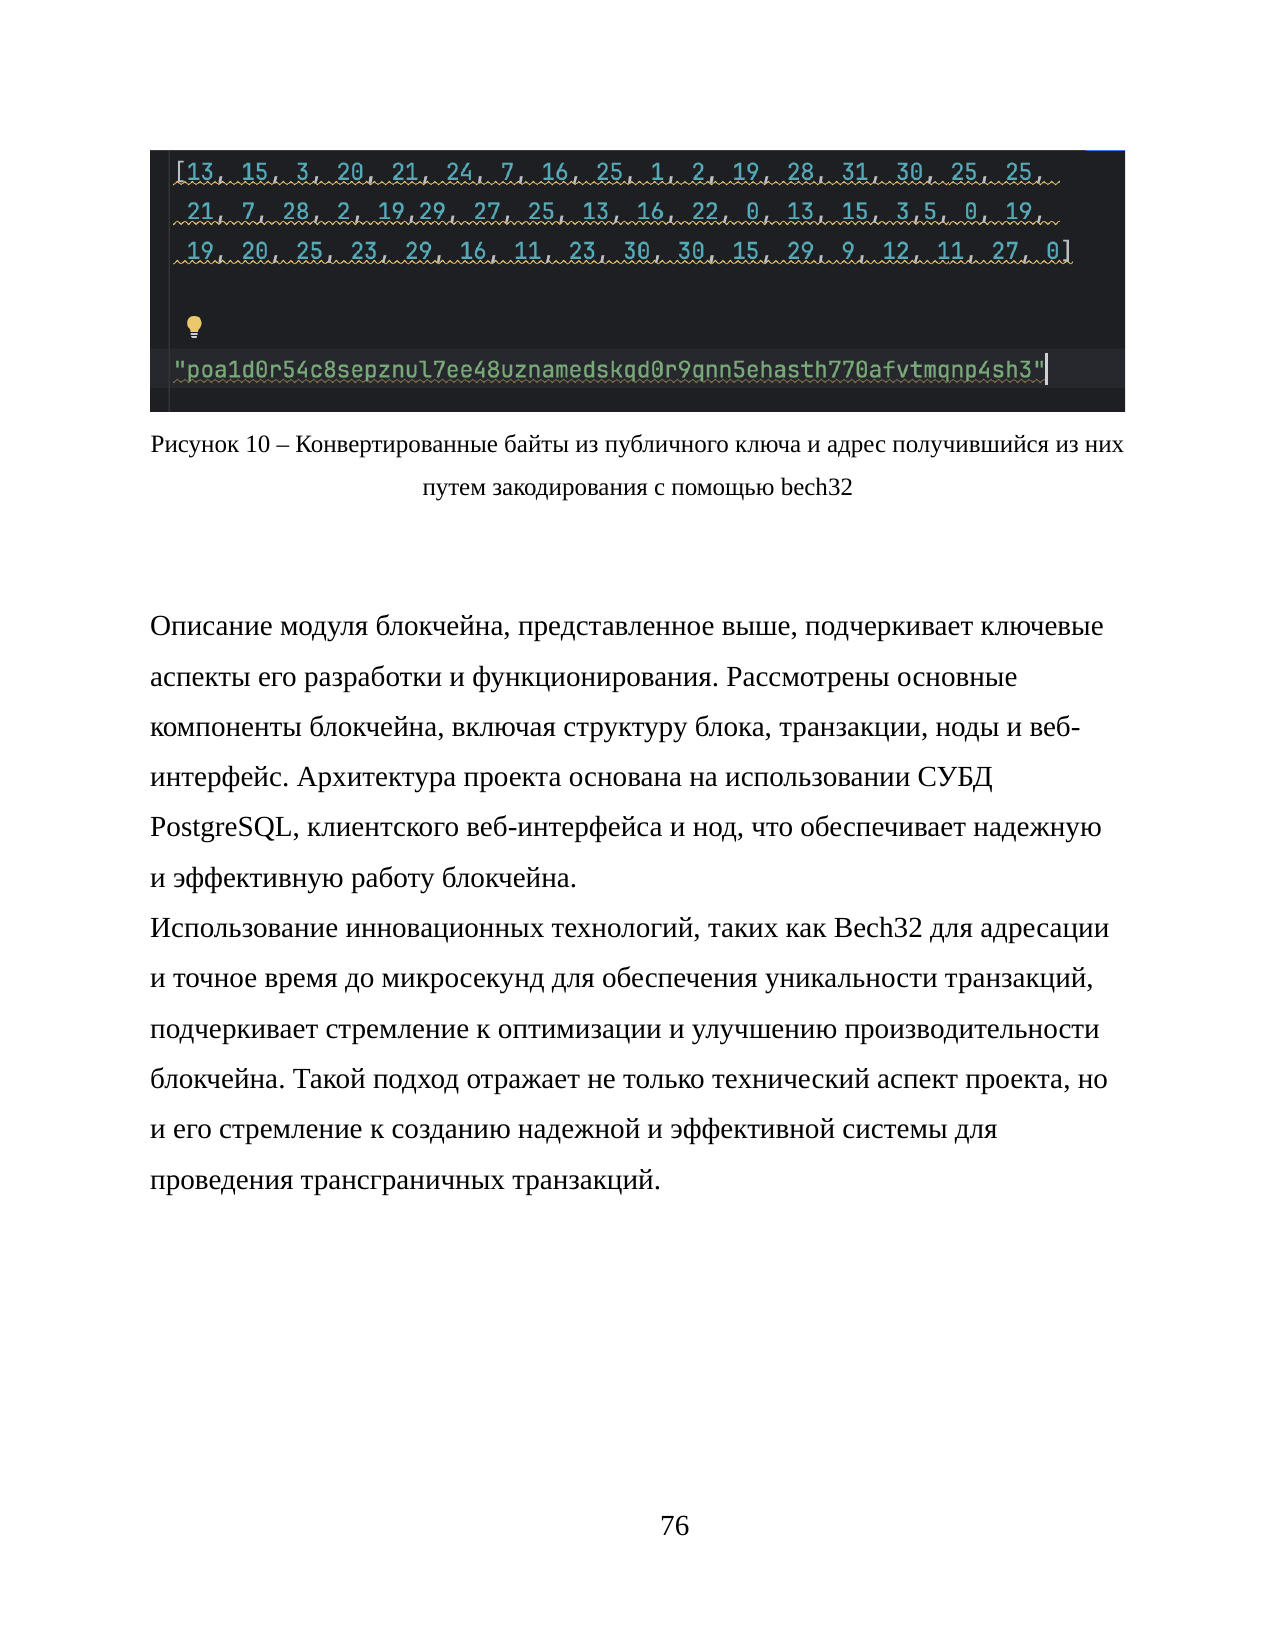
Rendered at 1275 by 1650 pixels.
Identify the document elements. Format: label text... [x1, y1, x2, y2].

text Описание модуля блокчейна, представленное выше, подчеркивает ключевые аспекты его разработки и функционирования. Рассмотрены основные компоненты блокчейна, включая структуру блока, транзакции, ноды и веб-интерфейс. Архитектура проекта основана на использовании СУБД PostgreSQL, клиентского веб-интерфейса и нод, что обеспечивает надежную и эффективную работу блокчейна. [150, 608, 1125, 893]
text Использование инновационных технологий, таких как Bech32 для адресации и точное время до микросекунд для обеспечения уникальности транзакций, подчеркивает стремление к оптимизации и улучшению производительности блокчейна. Такой подход отражает не только технический аспект проекта, но и его стремление к созданию надежной и эффективной системы для проведения трансграничных транзакций. [150, 910, 1125, 1195]
picture [150, 150, 1125, 412]
text Рисунок 10 – Конвертированные байты из публичного ключа и адрес получившийся из них путем закодирования с помощью bech32 [150, 429, 1125, 501]
